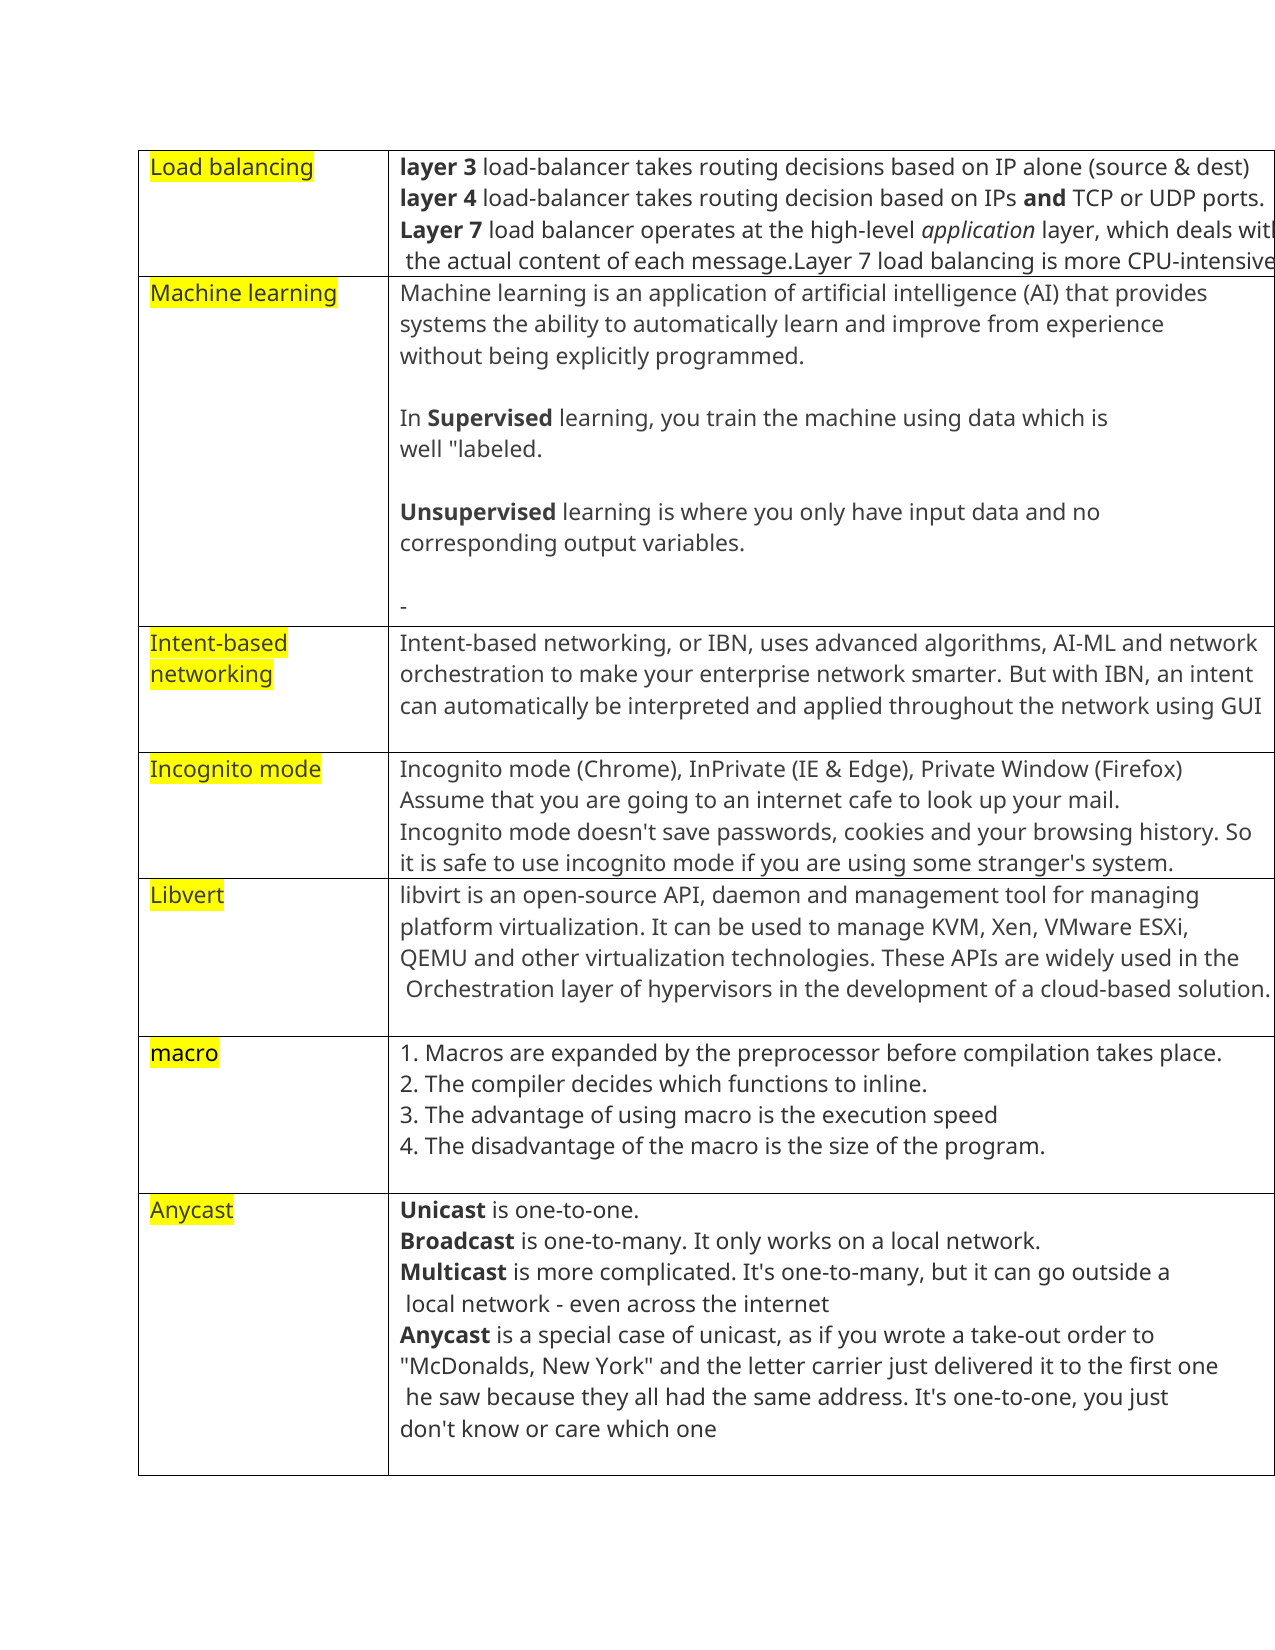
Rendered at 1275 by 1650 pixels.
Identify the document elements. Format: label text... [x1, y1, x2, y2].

table_cell Libvert [139, 879, 388, 1036]
table_cell Intent-based networking [139, 627, 388, 752]
table_cell Machine learning [139, 277, 388, 626]
table_cell Intent-based networking, or IBN, uses advanced algorithms, AI-ML and network orchestration to make your enterprise network smarter. But with IBN, an intent can automatically be interpreted and applied throughout the network using GUI [389, 627, 1274, 752]
table_cell libvirt is an open-source API, daemon and management tool for managing platform virtualization. It can be used to manage KVM, Xen, VMware ESXi, QEMU and other virtualization technologies. These APIs are widely used in the Orchestration layer of hypervisors in the development of a cloud-based solution. [389, 879, 1274, 1036]
table_cell Unicast is one-to-one. Broadcast is one-to-many. It only works on a local network. Multicast is more complicated. It's one-to-many, but it can go outside a local network - even across the internet Anycast is a special case of unicast, as if you wrote a take-out order to "McDonalds, New York" and the letter carrier just delivered it to the first one he saw because they all had the same address. It's one-to-one, you just don't know or care which one [389, 1194, 1274, 1475]
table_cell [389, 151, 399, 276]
table_cell Machine learning is an application of artificial intelligence (AI) that provides systems the ability to automatically learn and improve from experience without being explicitly programmed. In Supervised learning, you train the machine using data which is well "labeled. Unsupervised learning is where you only have input data and no corresponding output variables. - [389, 277, 1274, 626]
table_cell Anycast [139, 1194, 388, 1475]
table_cell Incognito mode [139, 753, 388, 878]
table_cell Load balancing [139, 151, 388, 276]
table_cell macro [139, 1037, 388, 1193]
table_cell 1. Macros are expanded by the preprocessor before compilation takes place. 2. The compiler decides which functions to inline. 3. The advantage of using macro is the execution speed 4. The disadvantage of the macro is the size of the program. [389, 1037, 1274, 1193]
table_cell Incognito mode (Chrome), InPrivate (IE & Edge), Private Window (Firefox) Assume that you are going to an internet cafe to look up your mail. Incognito mode doesn't save passwords, cookies and your browsing history. So it is safe to use incognito mode if you are using some stranger's system. [389, 753, 1274, 878]
